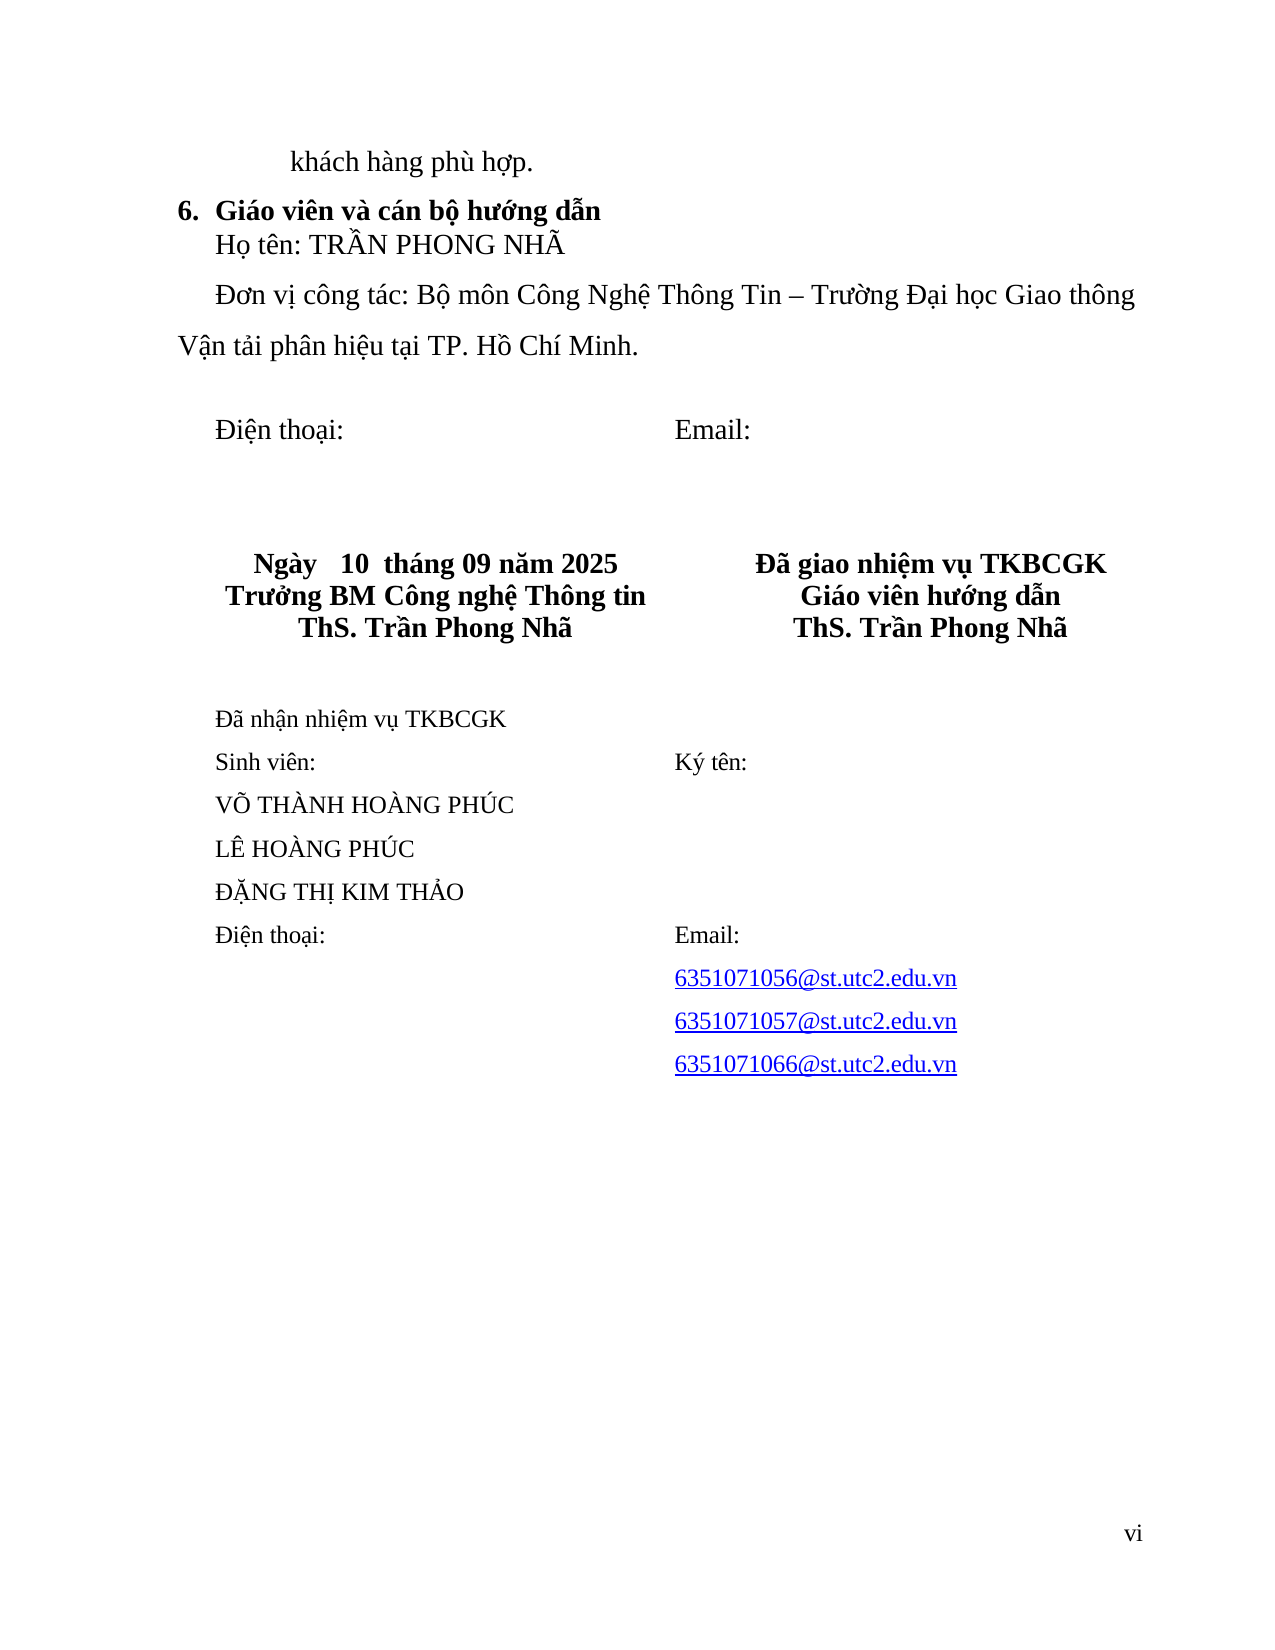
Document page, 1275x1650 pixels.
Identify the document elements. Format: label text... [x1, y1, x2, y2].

text Sinh viên: Ký tên: [215, 747, 1162, 776]
text VÕ THÀNH HOÀNG PHÚC LÊ HOÀNG PHÚC [215, 791, 538, 862]
text ĐẶNG THỊ KIM THẢO [215, 877, 1162, 906]
table_header ThS. Trần Phong Nhã [293, 614, 683, 646]
text Điện thoại: Email: [215, 412, 1162, 445]
table_header Ngày 10 tháng 09 năm 2025 Trưởng BM Công nghệ Thông tin [219, 548, 700, 613]
text Đã nhận nhiệm vụ TKBCGK [215, 704, 1162, 733]
table_header ThS. Trần Phong Nhã [683, 614, 1074, 646]
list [252, 144, 1157, 177]
text Điện thoại: Email: [215, 920, 1162, 949]
text Họ tên: TRẦN PHONG NHÃ [215, 227, 1162, 261]
table_header Đã giao nhiệm vụ TKBCGK Giáo viên hướng dẫn [700, 548, 1113, 613]
text 6351071056@st.utc2.edu.vn 6351071057@st.utc2.edu.vn 6351071066@st.utc2.edu.vn [674, 963, 962, 1078]
text Đơn vị công tác: Bộ môn Công Nghệ Thông Tin – Trường Đại học Giao thông Vận tải phân hiệu tại TP. Hồ Chí Minh. [177, 277, 1162, 362]
subtitle Giáo viên và cán bộ hướng dẫn [177, 194, 1162, 227]
